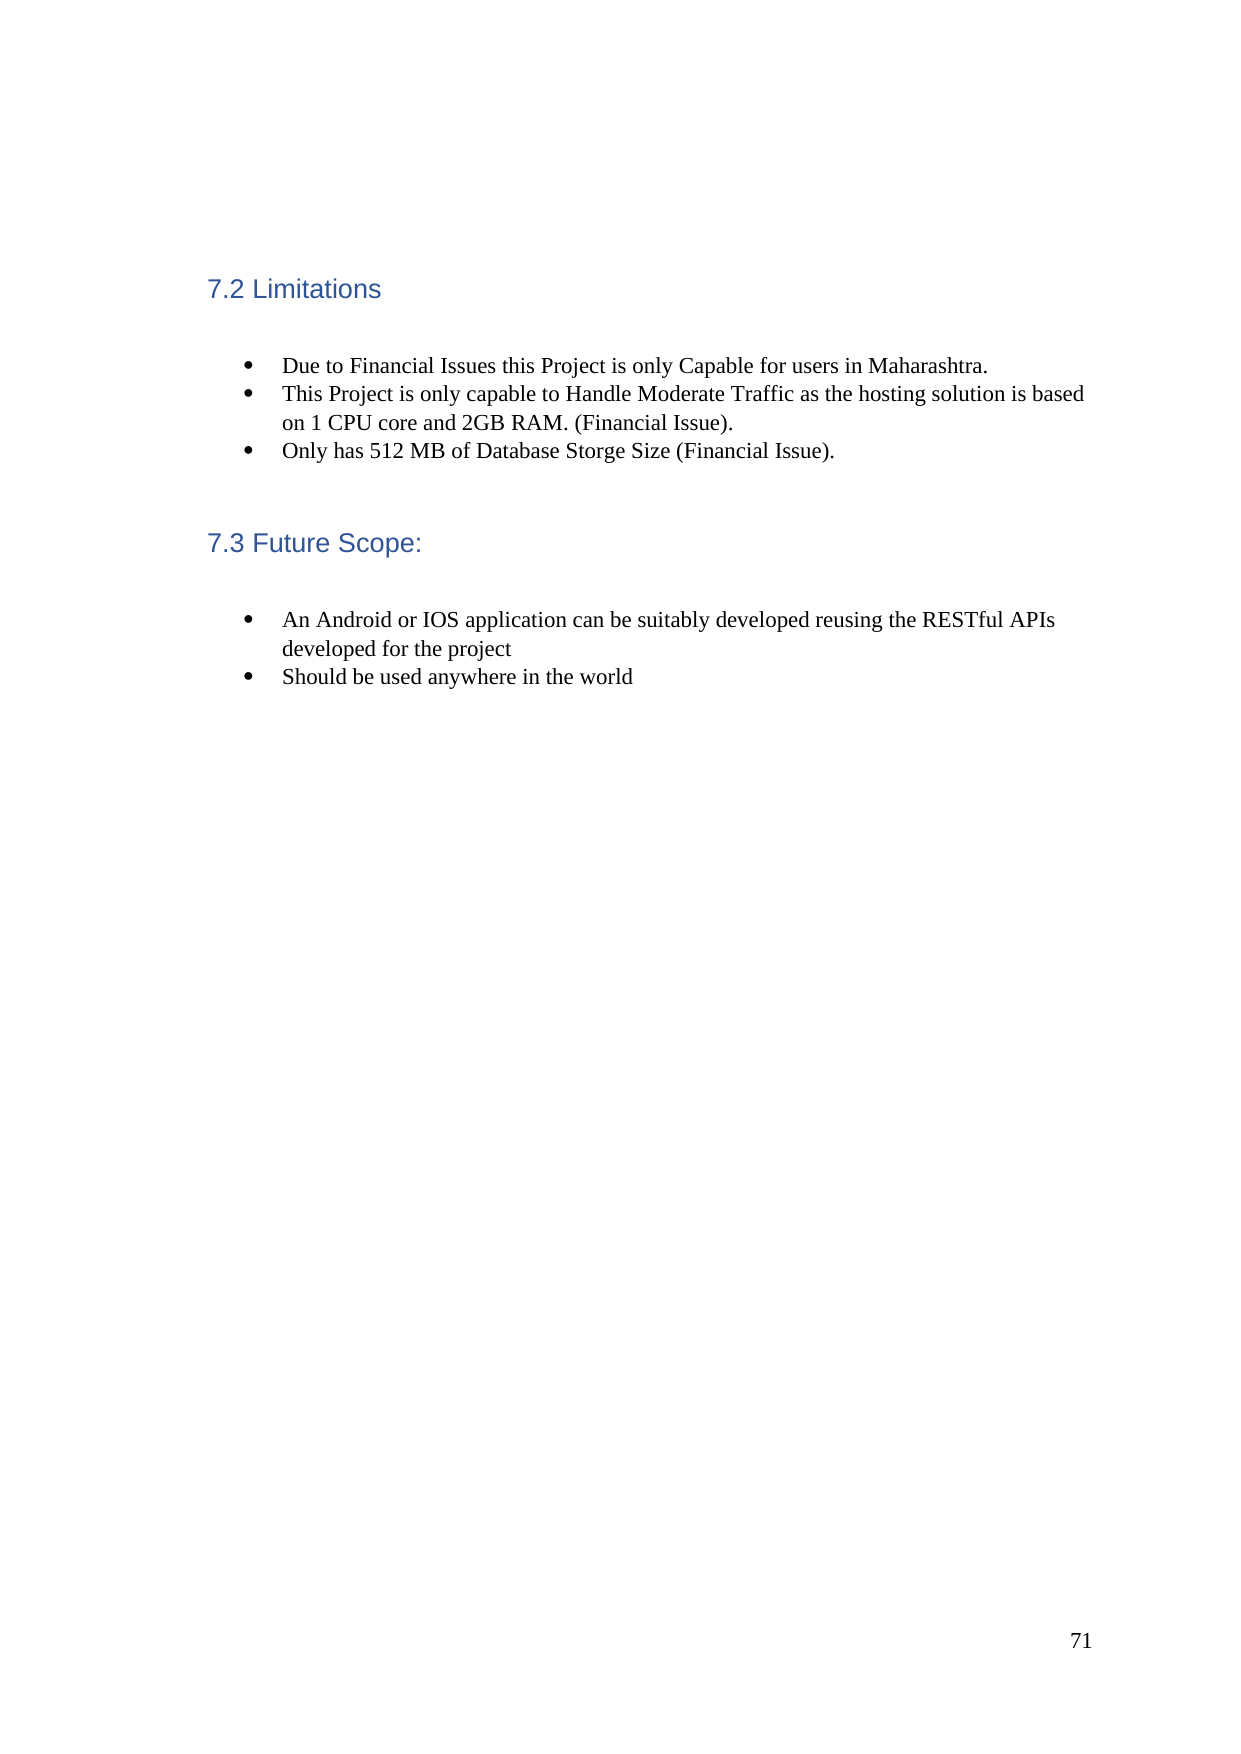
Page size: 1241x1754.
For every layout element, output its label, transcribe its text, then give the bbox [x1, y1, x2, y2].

list This Project is only capable to Handle Moderate Traffic as the hosting solution is based on 1 CPU core and 2GB RAM. (Financial Issue). [244, 380, 1092, 435]
subtitle 7.2 Limitations [207, 273, 1092, 304]
list Only has 512 MB of Database Storge Size (Financial Issue). [244, 437, 1092, 464]
list Due to Financial Issues this Project is only Capable for users in Maharashtra. [244, 352, 1092, 378]
subtitle 7.3 Future Scope: [207, 527, 1092, 559]
list An Android or IOS application can be suitably developed reusing the RESTful APIs developed for the project [244, 606, 1092, 661]
list Should be used anywhere in the world [244, 663, 1092, 689]
